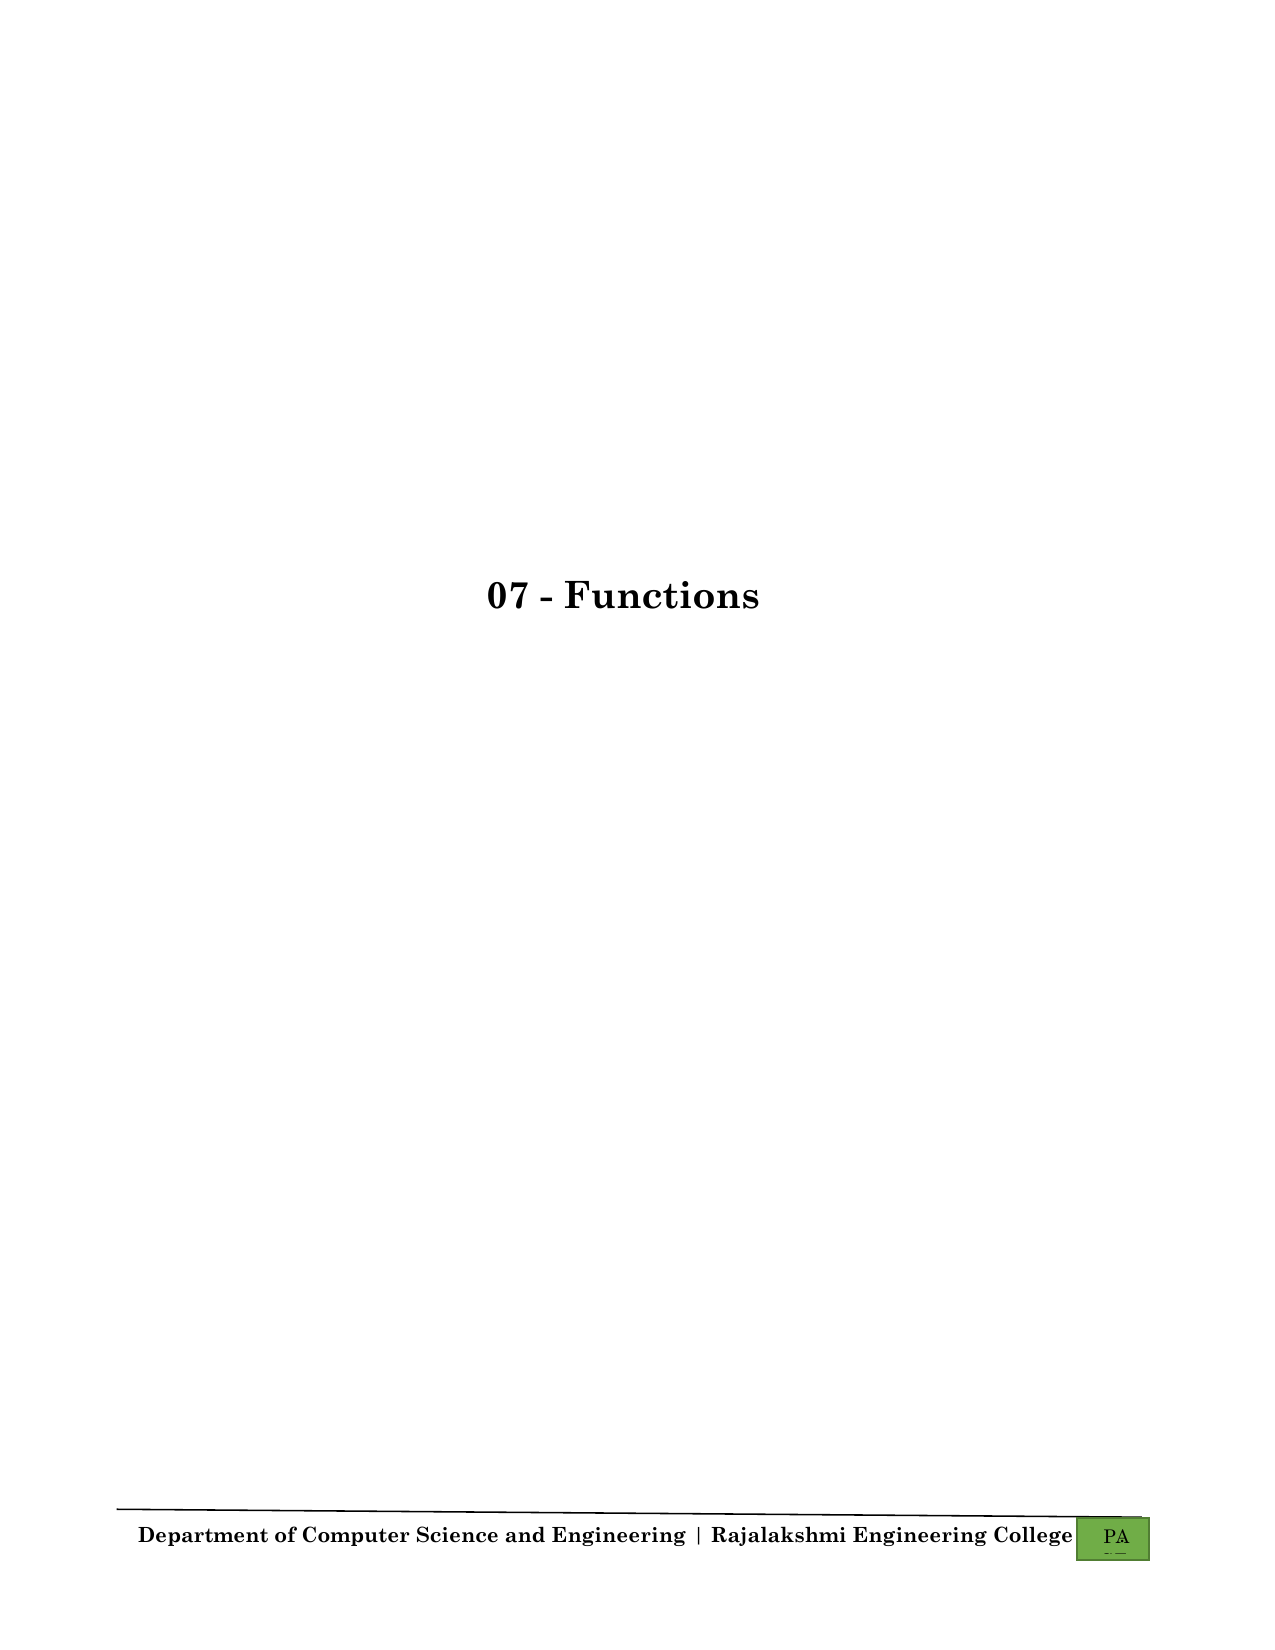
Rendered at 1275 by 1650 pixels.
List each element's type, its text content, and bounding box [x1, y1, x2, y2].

text 07 - Functions [150, 572, 1125, 616]
